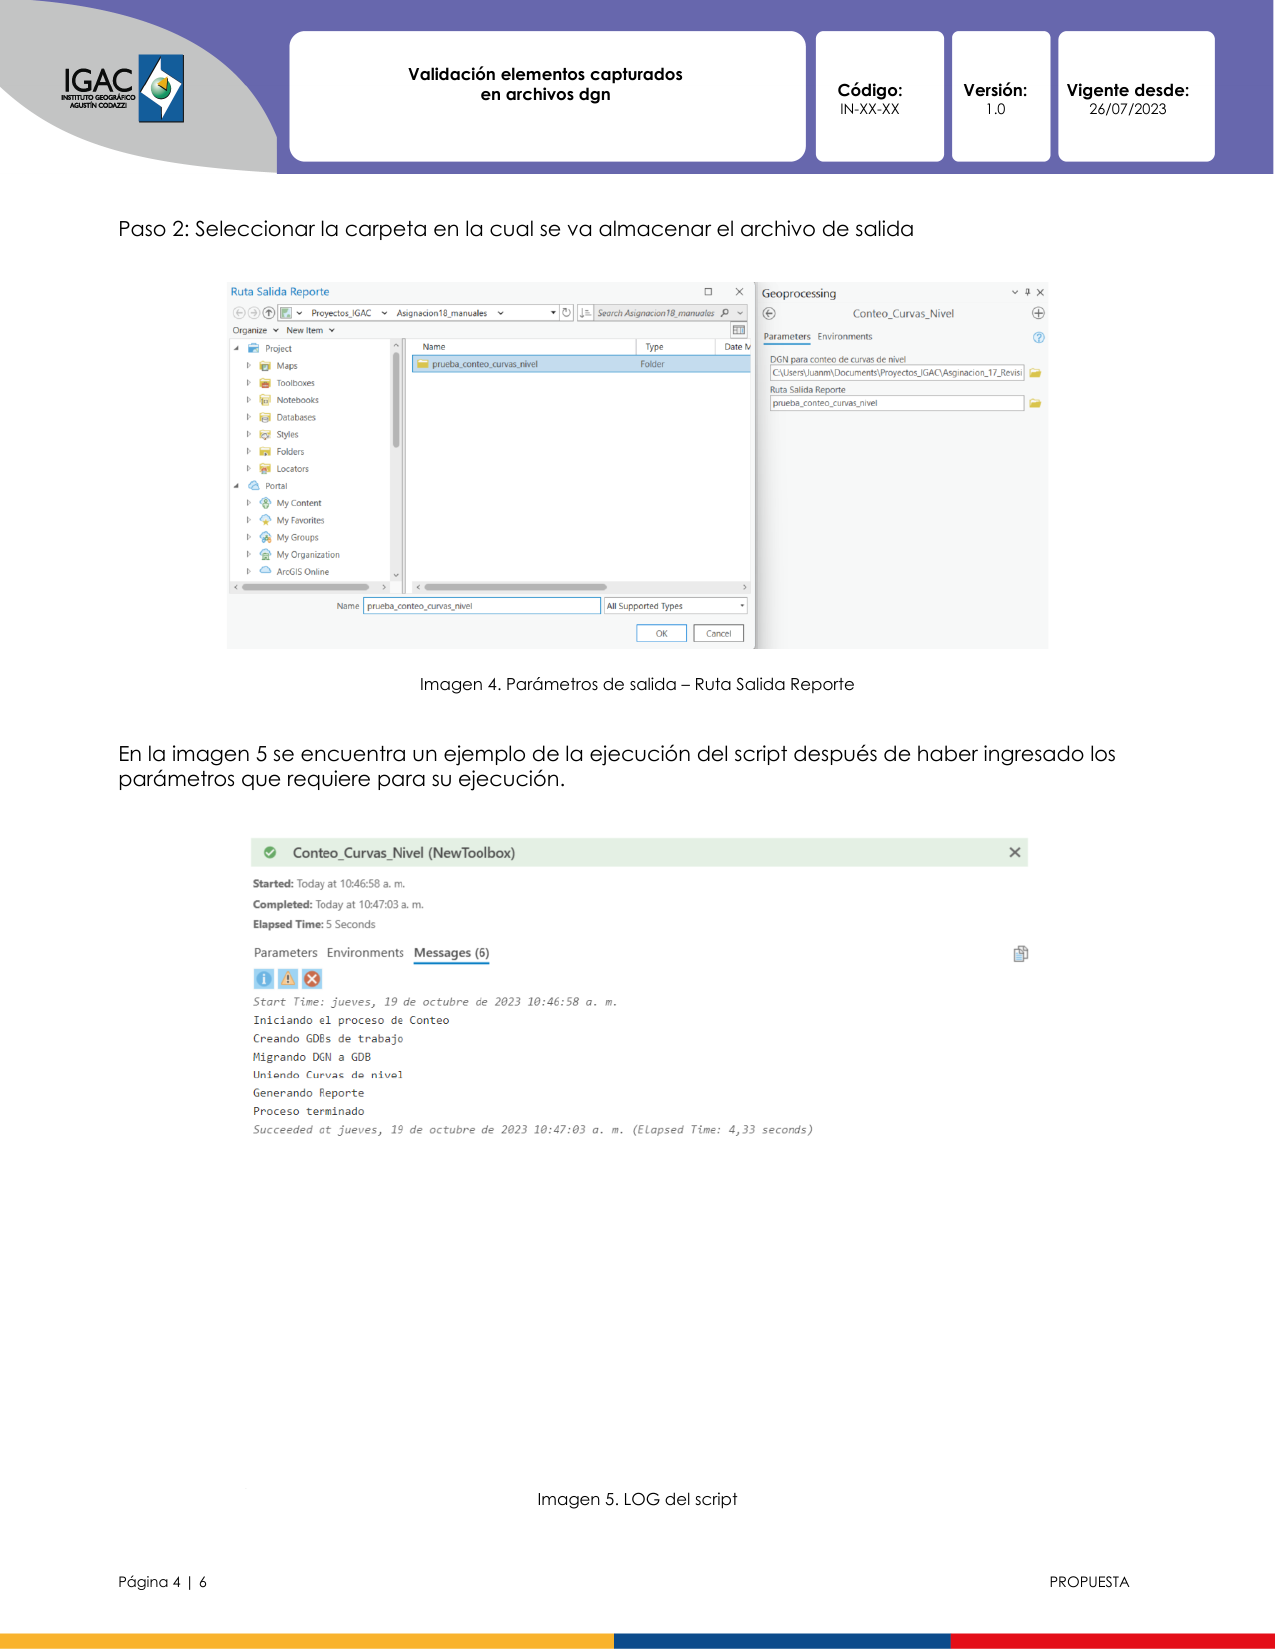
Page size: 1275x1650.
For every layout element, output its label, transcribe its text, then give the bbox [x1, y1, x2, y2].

text En la imagen 5 se encuentra un ejemplo de la ejecución del script después de haber ingresado los parámetros que requiere para su ejecución. [118, 740, 1157, 791]
text Paso 2: Seleccionar la carpeta en la cual se va almacenar el archivo de salida [118, 215, 1157, 241]
picture [226, 282, 1049, 649]
picture [0, 1633, 1275, 1649]
picture [0, 0, 1274, 174]
picture [245, 832, 1030, 1489]
text Imagen 4. Parámetros de salida – Ruta Salida Reporte [118, 674, 1157, 694]
